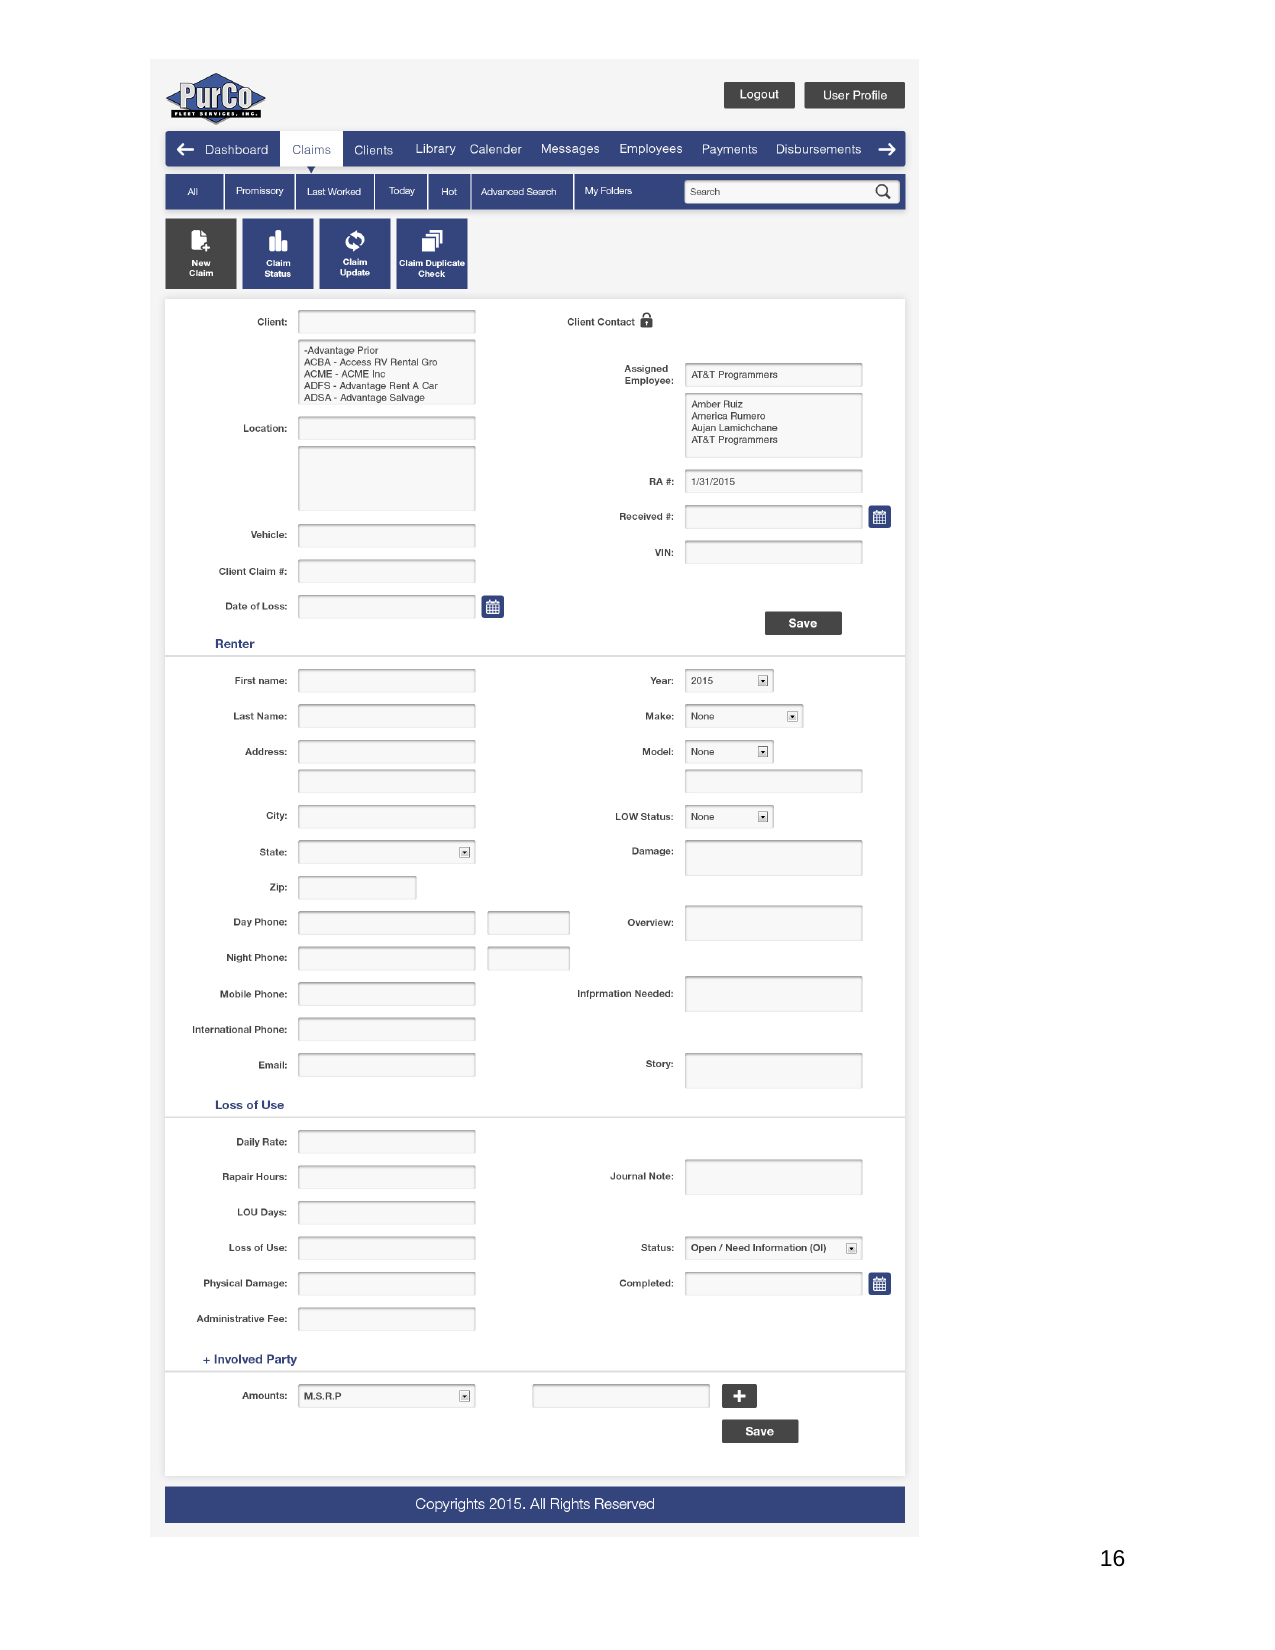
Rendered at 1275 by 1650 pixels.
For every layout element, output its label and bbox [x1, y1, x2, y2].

picture [150, 59, 919, 1537]
